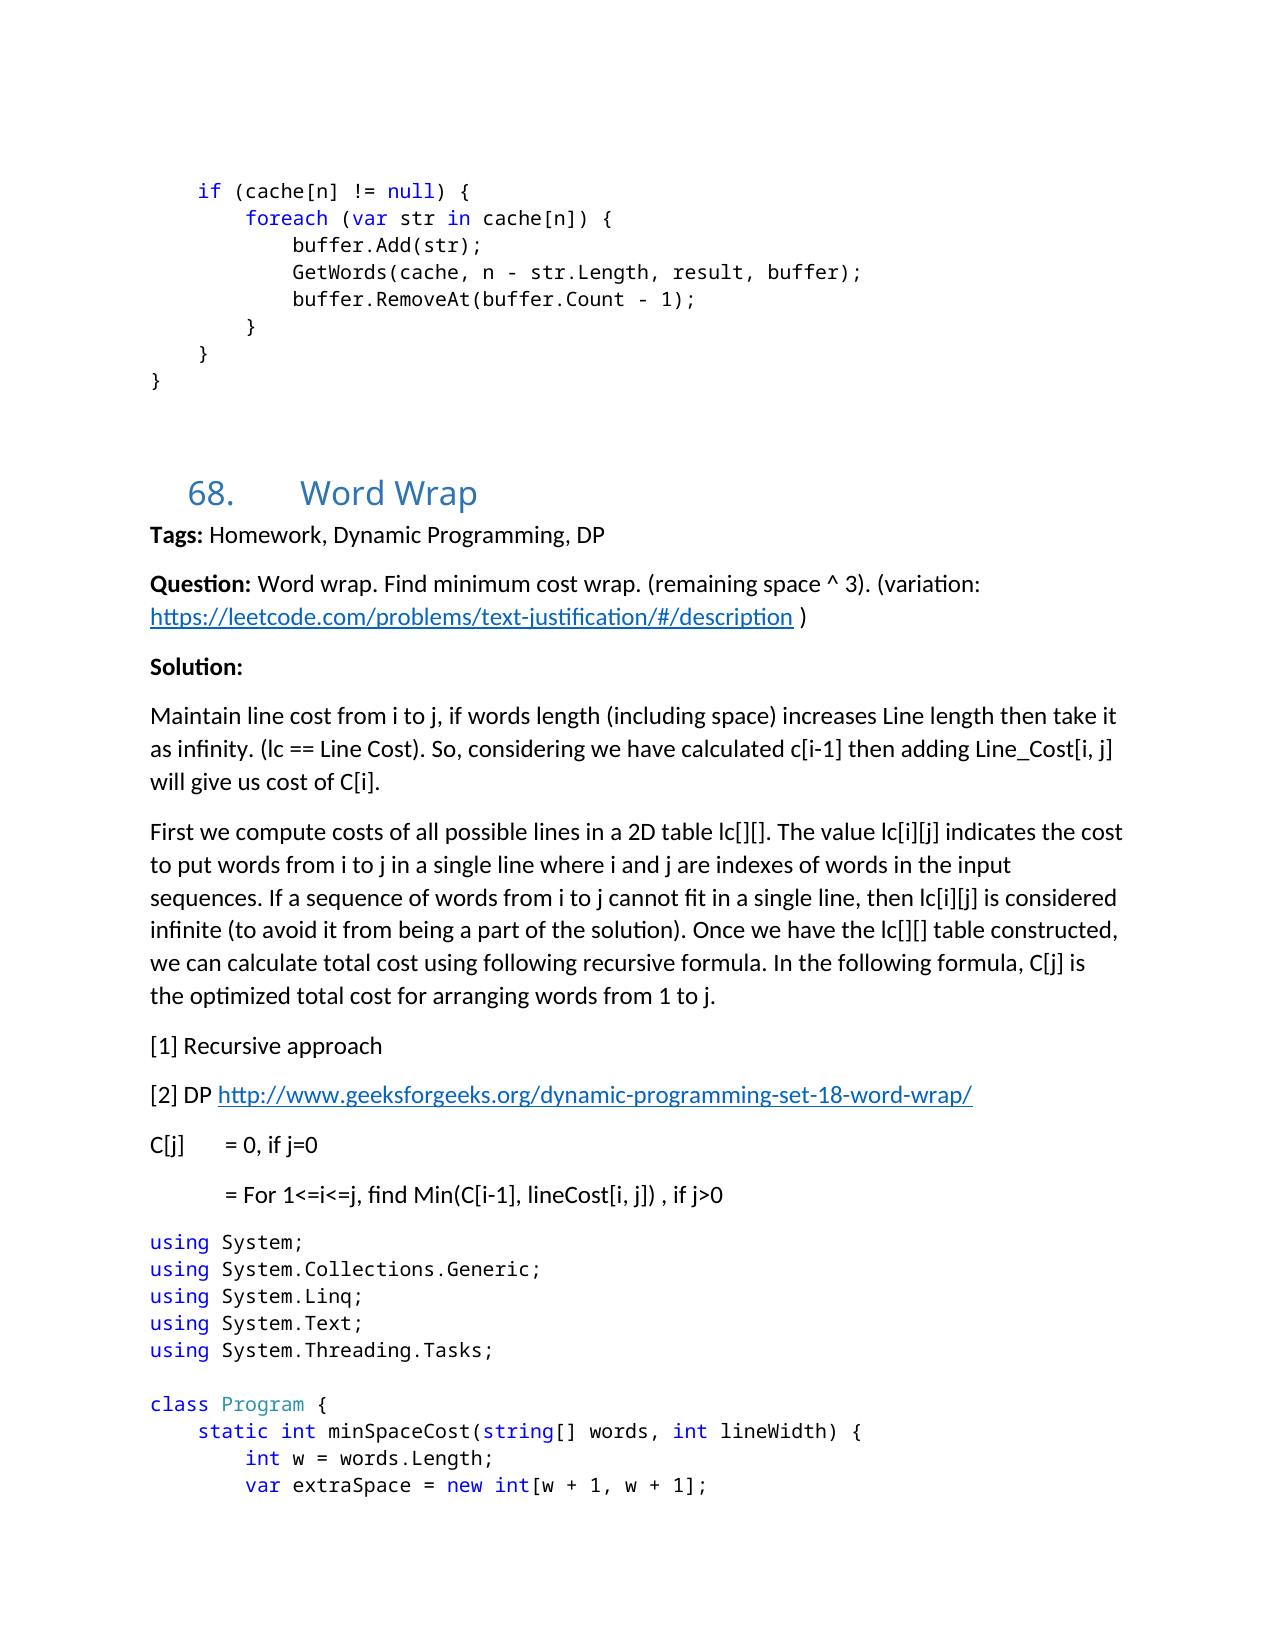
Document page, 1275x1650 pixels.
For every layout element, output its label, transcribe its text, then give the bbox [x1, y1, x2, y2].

text } [150, 312, 1125, 339]
text Solution: [150, 651, 1125, 681]
text Tags: Homework, Dynamic Programming, DP [150, 519, 1125, 549]
text foreach (var str in cache[n]) { [150, 204, 1125, 231]
text int w = words.Length; [150, 1444, 1125, 1471]
text = For 1<=i<=j, find Min(C[i-1], lineCost[i, j]) , if j>0 [150, 1179, 1125, 1209]
subtitle Word Wrap [187, 470, 1125, 515]
text buffer.Add(str); [150, 231, 1125, 258]
text if (cache[n] != null) { [150, 177, 1125, 204]
text using System.Collections.Generic; [150, 1255, 1125, 1282]
text buffer.RemoveAt(buffer.Count - 1); [150, 285, 1125, 312]
text First we compute costs of all possible lines in a 2D table lc[][]. The value lc[i][j] indicates the cost to put words from i to j in a single line where i and j are indexes of words in the input sequences. If a sequence of words from i to j cannot fit in a single line, then lc[i][j] is considered infinite (to avoid it from being a part of the solution). Once we have the lc[][] table constructed, we can calculate total cost using following recursive formula. In the following formula, C[j] is the optimized total cost for arranging words from 1 to j. [150, 816, 1125, 1011]
text using System.Threading.Tasks; [150, 1336, 1125, 1363]
text using System.Text; [150, 1309, 1125, 1336]
text using System; [150, 1228, 1125, 1255]
text [2] DP http://www.geeksforgeeks.org/dynamic-programming-set-18-word-wrap/ [150, 1079, 1125, 1110]
text GetWords(cache, n - str.Length, result, buffer); [150, 258, 1125, 285]
text static int minSpaceCost(string[] words, int lineWidth) { [150, 1417, 1125, 1444]
text } [150, 366, 1125, 393]
text } [150, 339, 1125, 366]
text Maintain line cost from i to j, if words length (including space) increases Line length then take it as infinity. (lc == Line Cost). So, considering we have calculated c[i-1] then adding Line_Cost[i, j] will give us cost of C[i]. [150, 700, 1125, 797]
text Question: Word wrap. Find minimum cost wrap. (remaining space ^ 3). (variation: https://leetcode.com/problems/text-justification/#/description ) [150, 568, 1125, 632]
text var extraSpace = new int[w + 1, w + 1]; [150, 1471, 1125, 1498]
text [1] Recursive approach [150, 1030, 1125, 1061]
text using System.Linq; [150, 1282, 1125, 1309]
text C[j] = 0, if j=0 [150, 1129, 1125, 1160]
text class Program { [150, 1390, 1125, 1417]
